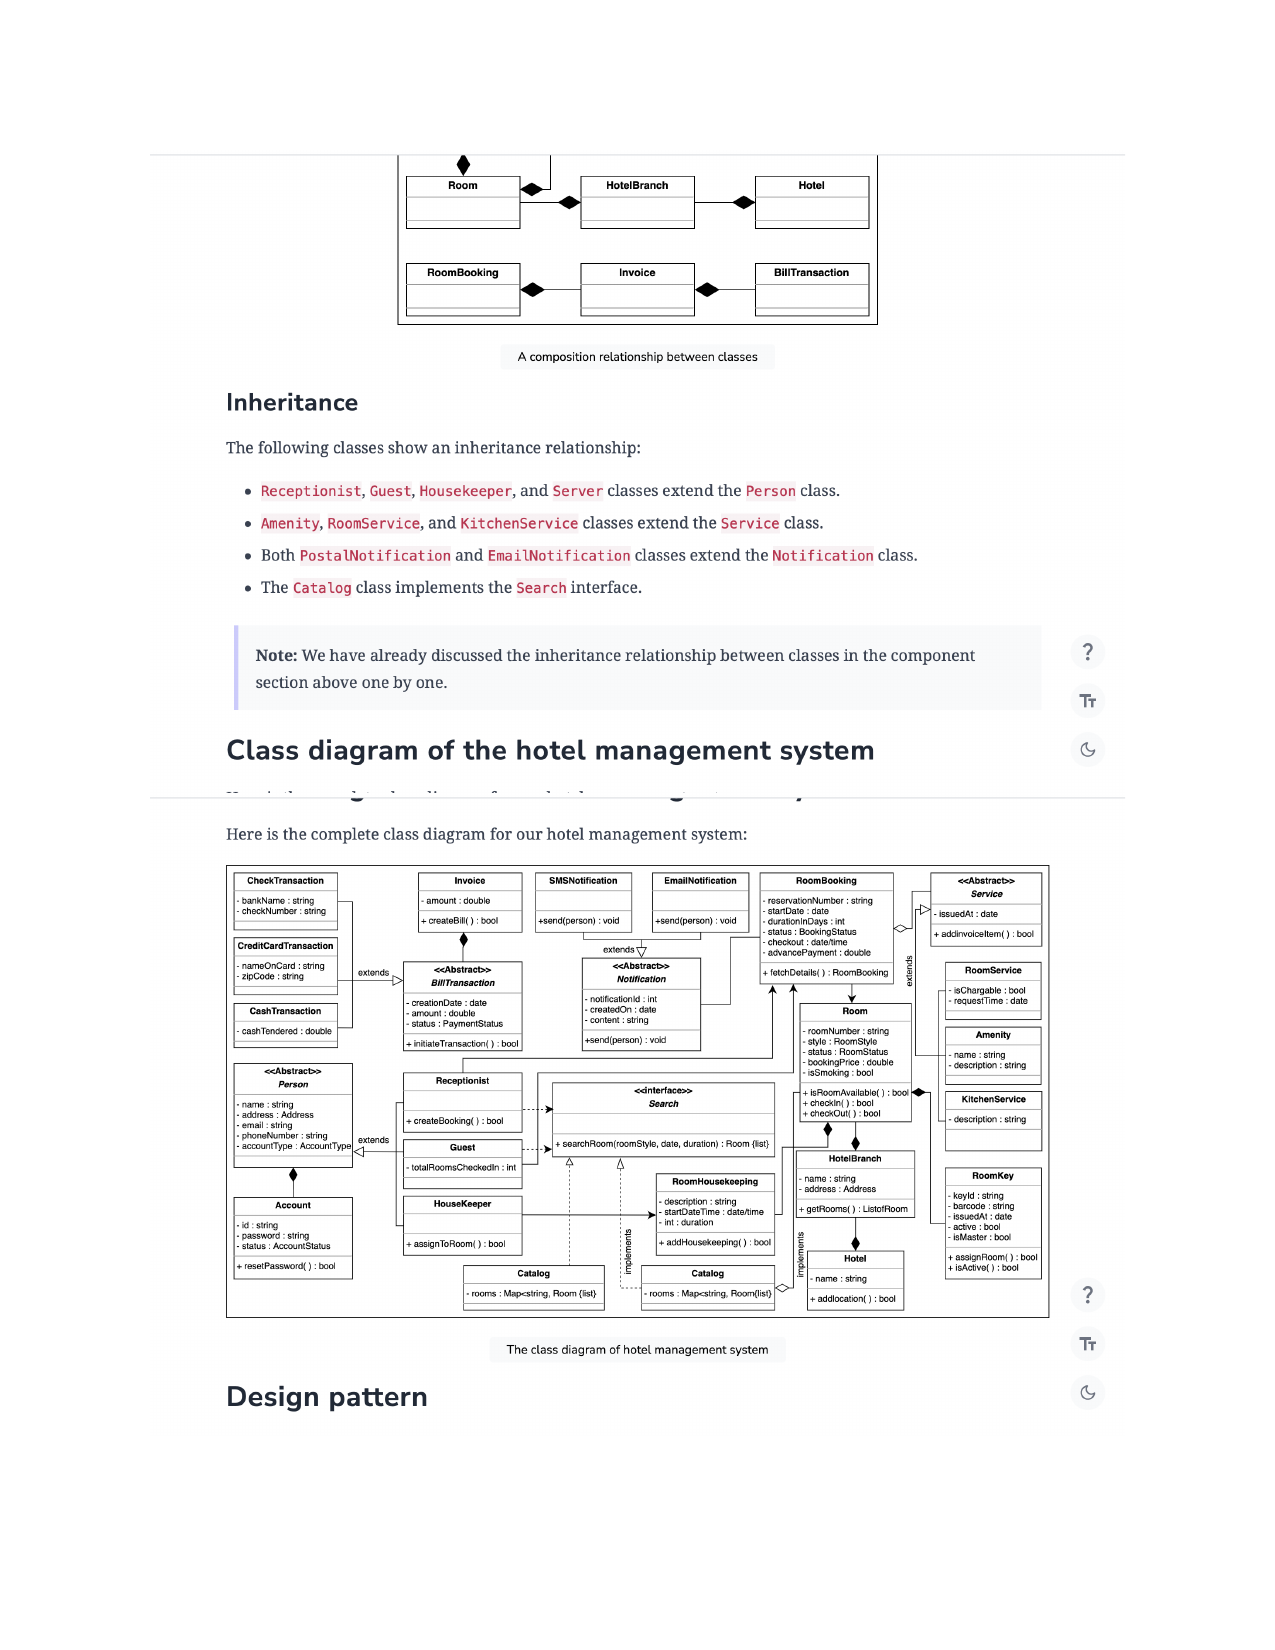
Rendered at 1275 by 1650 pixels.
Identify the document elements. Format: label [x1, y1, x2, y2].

picture [150, 150, 1125, 1436]
